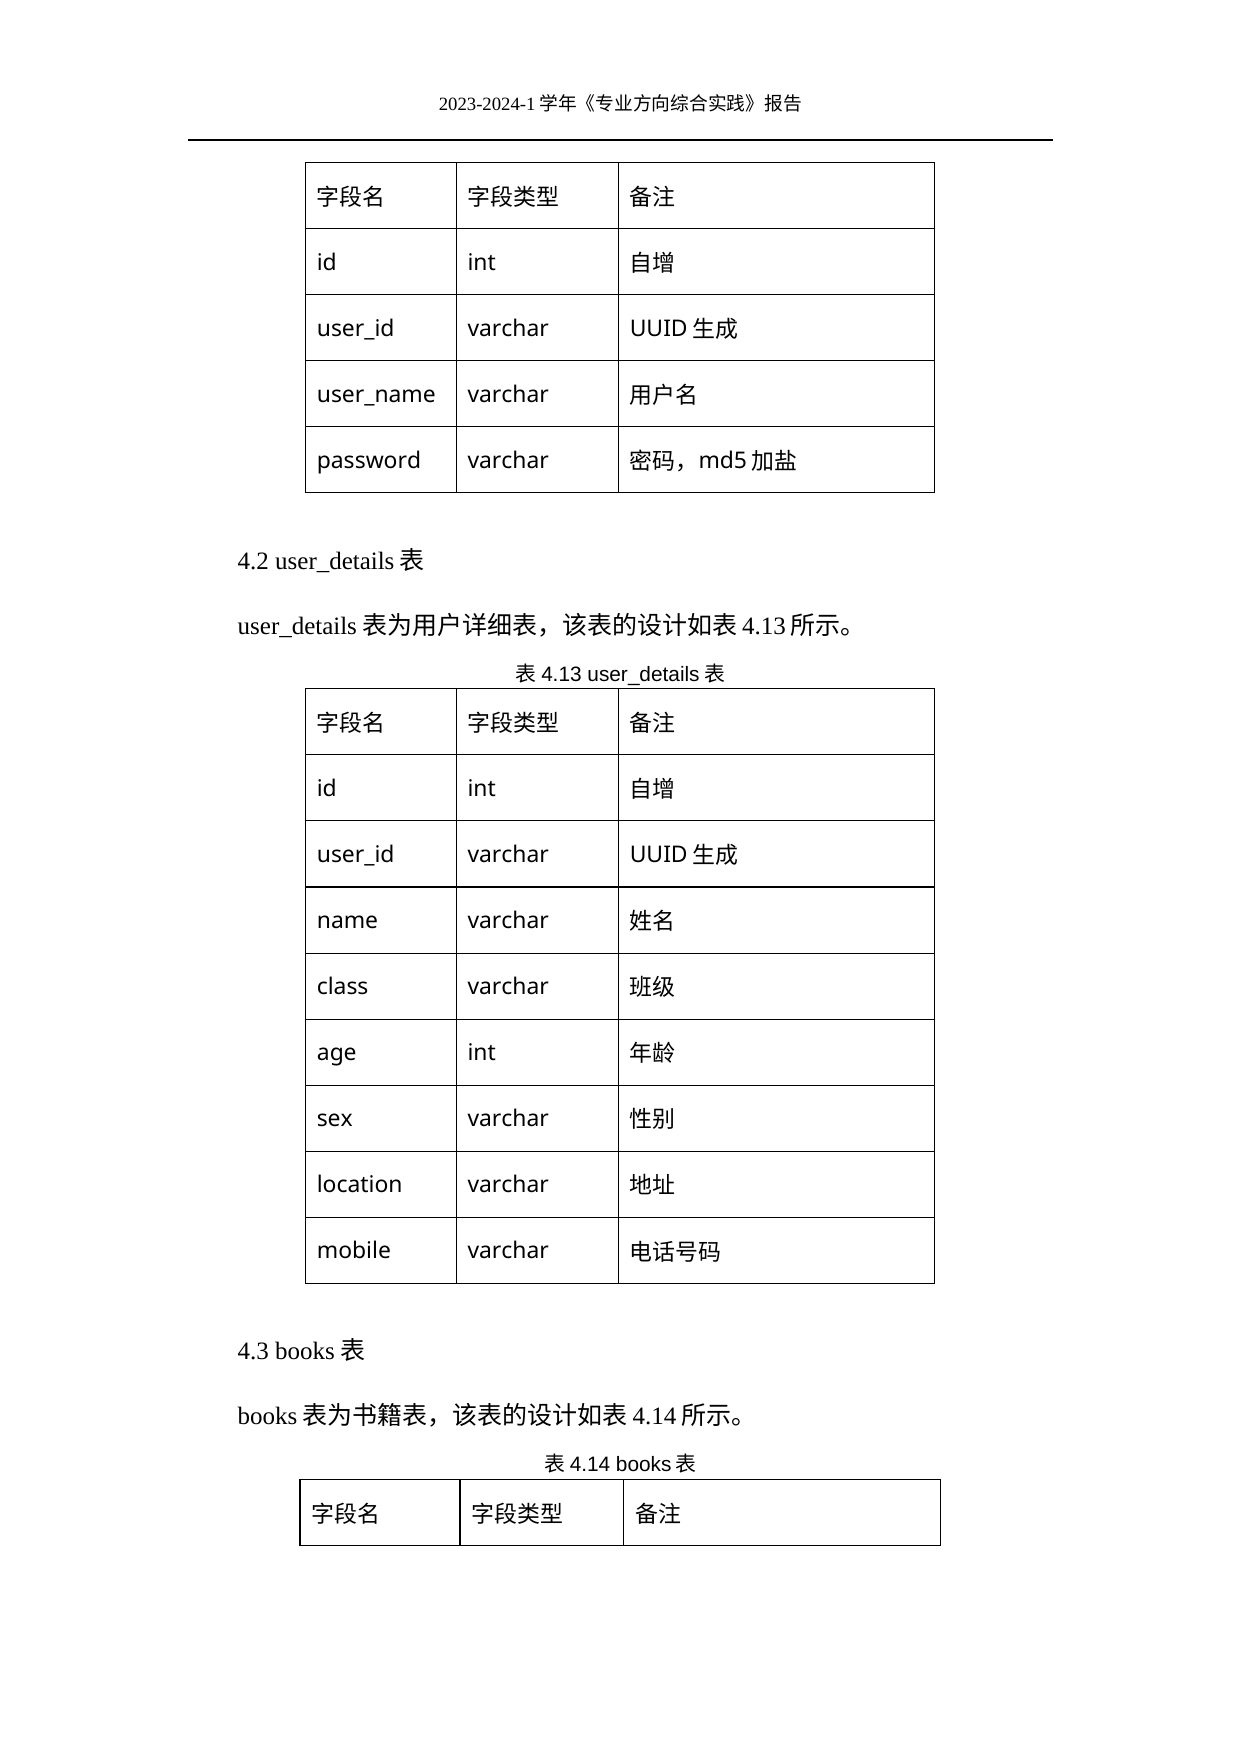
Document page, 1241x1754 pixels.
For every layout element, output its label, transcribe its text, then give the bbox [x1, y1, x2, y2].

table_cell int [457, 229, 618, 294]
table_cell varchar [457, 888, 618, 952]
table_header 字段类型 [457, 163, 618, 228]
text 表 4.13 user_details表 [187, 656, 1053, 688]
text 4.2 user_details表 [187, 526, 1053, 591]
text user_details表为用户详细表，该表的设计如表4.13所示。 [187, 591, 1053, 656]
table_cell varchar [457, 427, 618, 492]
table_cell user_id [306, 295, 456, 360]
table_cell 用户名 [619, 361, 934, 426]
table_cell 班级 [619, 954, 934, 1018]
table_cell sex [306, 1086, 456, 1151]
table_cell varchar [457, 1152, 618, 1217]
table_header 字段类型 [457, 689, 618, 754]
table_cell class [306, 954, 456, 1018]
table_header 字段类型 [461, 1480, 623, 1545]
table_cell varchar [457, 954, 618, 1018]
table_header 字段名 [306, 163, 456, 228]
table_cell varchar [457, 1218, 618, 1283]
table_cell 密码，md5加盐 [619, 427, 934, 492]
table_cell 年龄 [619, 1020, 934, 1084]
table_header 备注 [624, 1480, 940, 1545]
table_cell id [306, 229, 456, 294]
table_cell password [306, 427, 456, 492]
table_header 字段名 [301, 1480, 459, 1545]
table_cell varchar [457, 1086, 618, 1151]
table_cell name [306, 888, 456, 952]
table_cell 姓名 [619, 888, 934, 952]
table_cell varchar [457, 361, 618, 426]
table_cell user_id [306, 821, 456, 886]
table_cell 地址 [619, 1152, 934, 1217]
table_cell age [306, 1020, 456, 1084]
table_cell UUID生成 [619, 295, 934, 360]
table_cell mobile [306, 1218, 456, 1283]
table_cell UUID生成 [619, 821, 934, 886]
table_cell location [306, 1152, 456, 1217]
table_cell int [457, 755, 618, 820]
text 表 4.14 books表 [187, 1446, 1053, 1479]
table_cell 自增 [619, 755, 934, 820]
table_cell varchar [457, 295, 618, 360]
table_cell id [306, 755, 456, 820]
table_cell user_name [306, 361, 456, 426]
table_header 备注 [619, 689, 934, 754]
text 4.3 books表 [187, 1316, 1053, 1381]
table_header 字段名 [306, 689, 456, 754]
table_cell 电话号码 [619, 1218, 934, 1283]
table_cell 性别 [619, 1086, 934, 1151]
table_cell int [457, 1020, 618, 1084]
table_header 备注 [619, 163, 934, 228]
text books表为书籍表，该表的设计如表4.14所示。 [187, 1381, 1053, 1446]
table_cell varchar [457, 821, 618, 886]
table_cell 自增 [619, 229, 934, 294]
